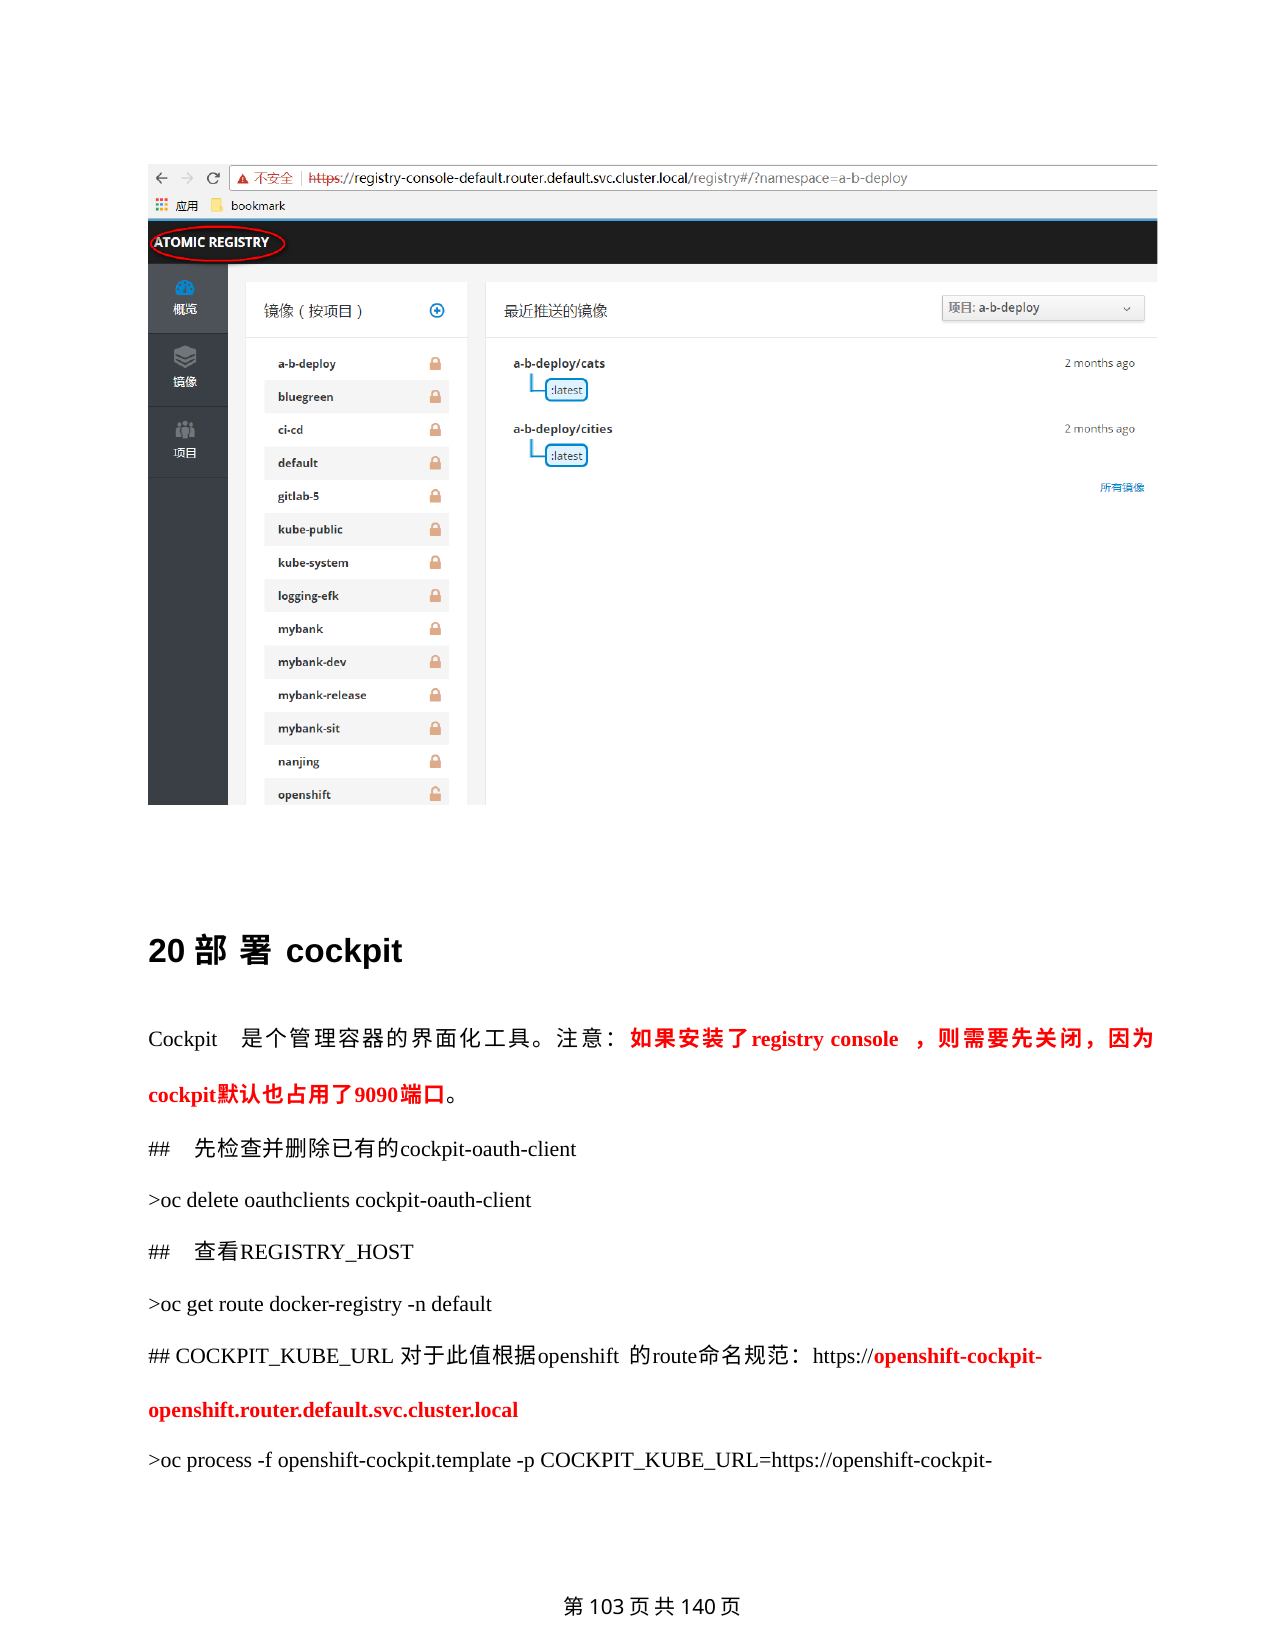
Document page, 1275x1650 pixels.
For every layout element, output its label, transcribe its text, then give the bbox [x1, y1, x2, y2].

text ## COCKPIT_KUBE_URL对于此值根据openshift的route命名规范：https://openshift-cockpit-openshift.router.default.svc.cluster.local [148, 1335, 1156, 1428]
picture [148, 164, 1158, 805]
subtitle 部署cockpit [148, 911, 1156, 986]
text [148, 1441, 1156, 1478]
text >oc delete oauthclients cockpit-oauth-client [148, 1181, 1156, 1219]
text >oc get route docker-registry -n default [148, 1284, 1156, 1322]
text ## 先检查并删除已有的cockpit-oauth-client [148, 1128, 1156, 1165]
text ## 查看REGISTRY_HOST [148, 1231, 1156, 1269]
text Cockpit是个管理容器的界面化工具。注意：如果安装了registry console，则需要先关闭，因为cockpit默认也占用了9090端口。 [148, 1018, 1156, 1112]
